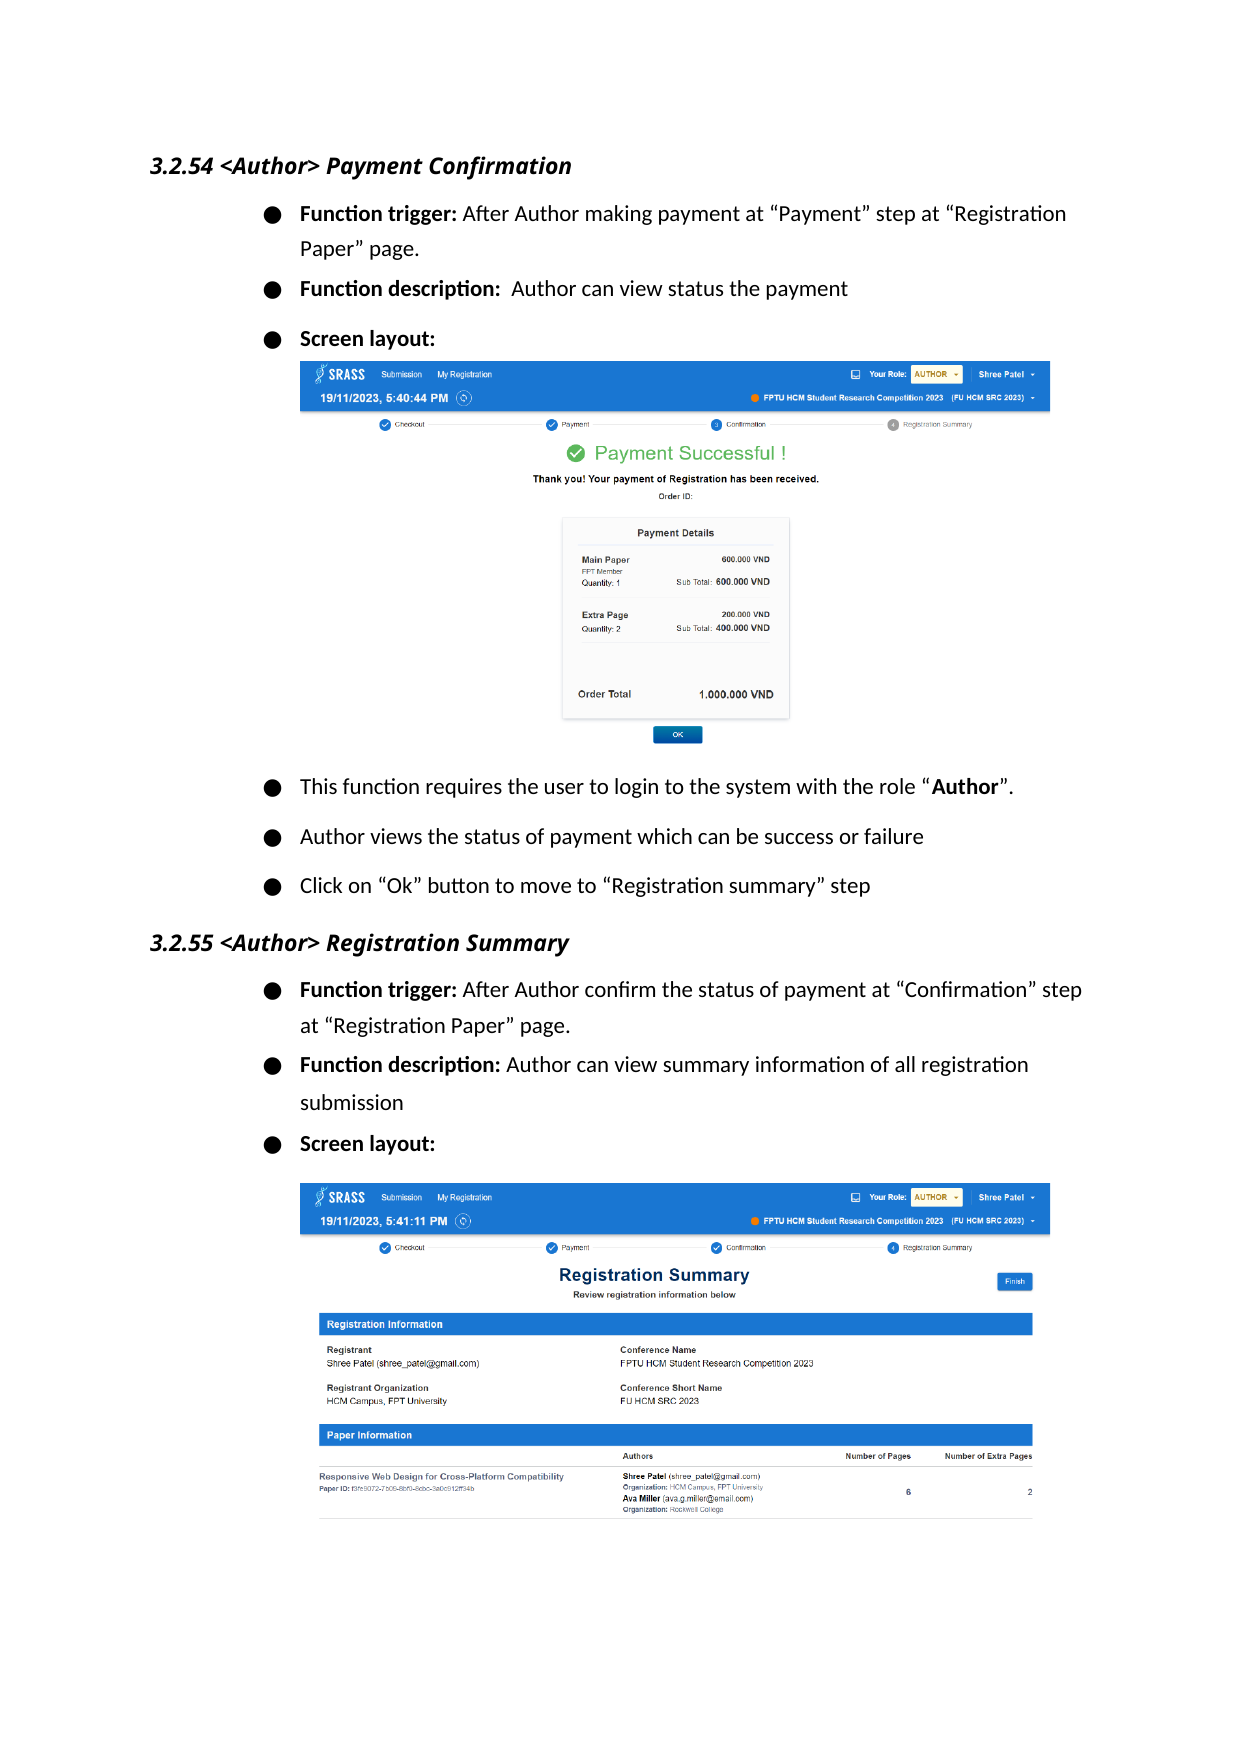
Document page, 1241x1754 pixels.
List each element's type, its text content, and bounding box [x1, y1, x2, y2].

list Click on “Ok” button to move to “Registration summary” step [262, 860, 1093, 907]
subtitle 3.2.54 <Author> Payment Confirmation [150, 150, 1093, 181]
subtitle 3.2.55 <Author> Registration Summary [150, 926, 1093, 958]
list Function trigger: After Author making payment at “Payment” step at “Registration Paper” page. [262, 187, 1093, 262]
list Function description: Author can view status the payment [262, 262, 1093, 309]
list Function trigger: After Author confirm the status of payment at “Confirmation” step at “Registration Paper” page. [262, 964, 1093, 1039]
picture [300, 1183, 1050, 1564]
list This function requires the user to login to the system with the role “Author”. [262, 760, 1093, 807]
list Function description: Author can view summary information of all registration submission [262, 1039, 1093, 1116]
list Author views the status of payment which can be success or failure [262, 810, 1093, 857]
picture [300, 361, 1050, 759]
list Screen layout: [262, 1117, 1093, 1164]
